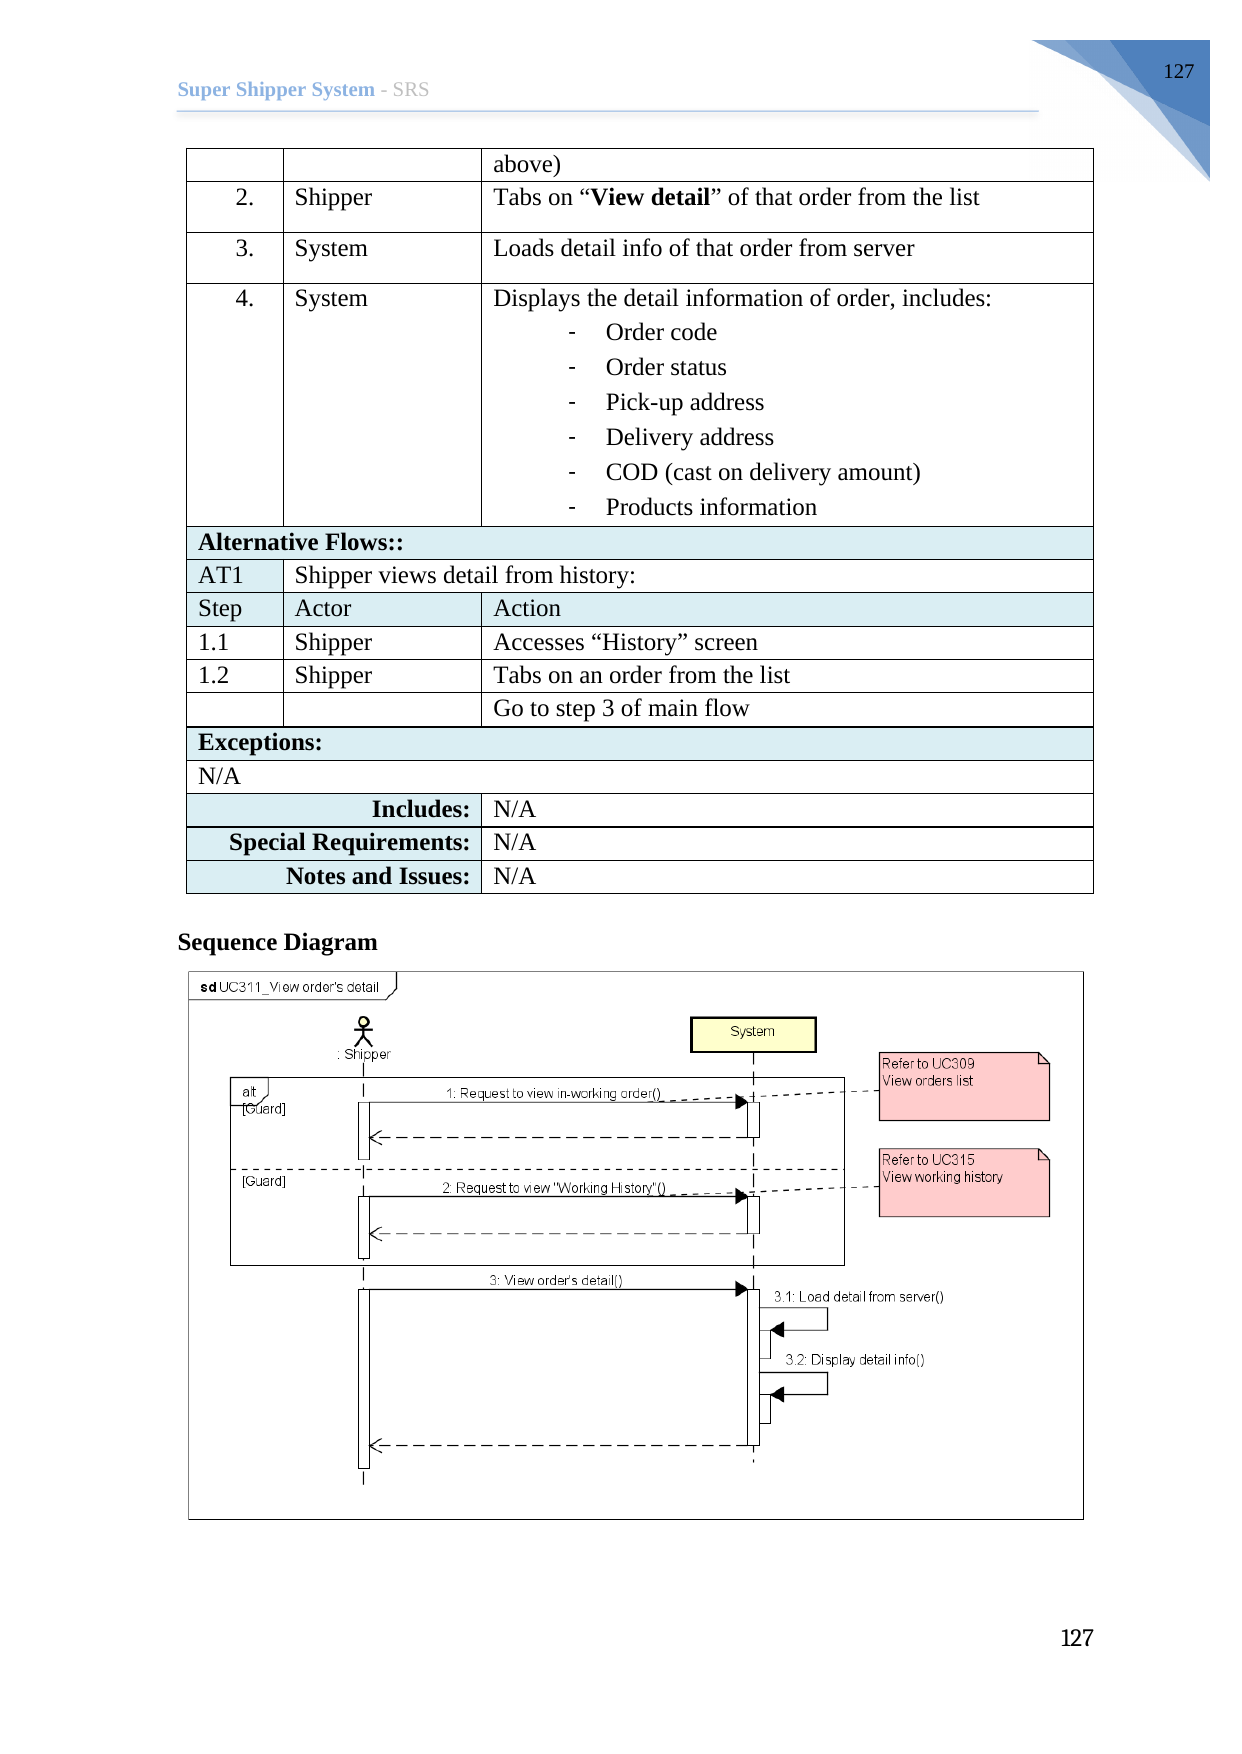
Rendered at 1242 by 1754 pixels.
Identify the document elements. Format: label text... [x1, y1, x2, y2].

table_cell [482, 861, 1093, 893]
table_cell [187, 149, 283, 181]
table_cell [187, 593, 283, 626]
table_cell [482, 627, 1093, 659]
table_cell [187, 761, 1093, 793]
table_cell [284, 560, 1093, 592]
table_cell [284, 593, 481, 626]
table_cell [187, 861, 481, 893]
text Sequence Diagram [177, 927, 1094, 956]
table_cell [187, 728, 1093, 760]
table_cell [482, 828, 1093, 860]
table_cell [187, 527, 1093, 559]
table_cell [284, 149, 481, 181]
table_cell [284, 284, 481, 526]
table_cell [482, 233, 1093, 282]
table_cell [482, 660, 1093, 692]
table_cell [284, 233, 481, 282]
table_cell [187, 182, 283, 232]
picture [177, 960, 1094, 1530]
picture [1029, 40, 1210, 182]
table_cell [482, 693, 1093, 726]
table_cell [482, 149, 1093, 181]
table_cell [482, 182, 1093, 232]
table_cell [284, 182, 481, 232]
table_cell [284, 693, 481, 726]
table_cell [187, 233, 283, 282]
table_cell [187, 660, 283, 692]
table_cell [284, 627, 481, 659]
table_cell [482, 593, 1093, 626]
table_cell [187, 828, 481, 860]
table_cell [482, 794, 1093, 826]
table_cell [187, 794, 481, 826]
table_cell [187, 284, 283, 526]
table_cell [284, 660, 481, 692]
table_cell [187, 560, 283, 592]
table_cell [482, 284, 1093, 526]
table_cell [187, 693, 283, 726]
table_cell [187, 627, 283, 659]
